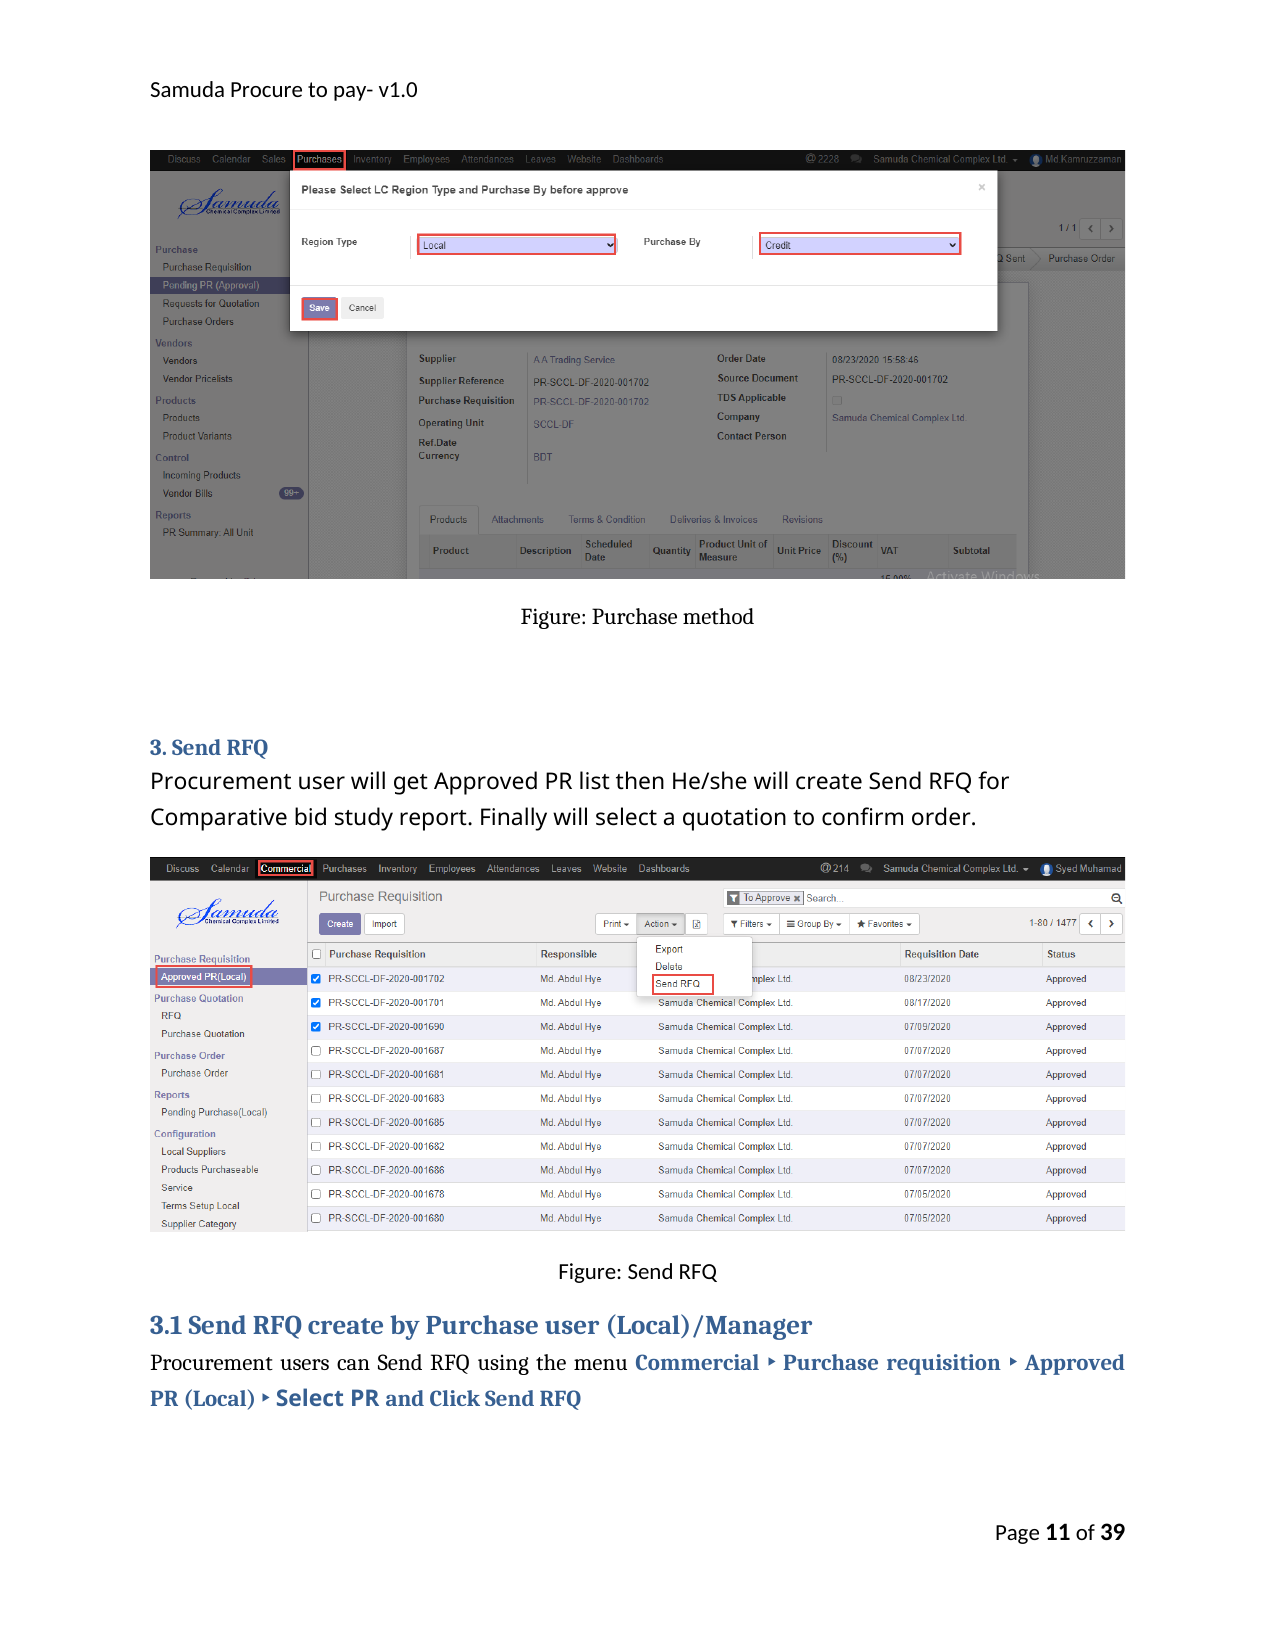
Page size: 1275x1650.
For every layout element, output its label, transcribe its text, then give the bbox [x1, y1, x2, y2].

text Procurement users can Send RFQ using the menu Commercial ‣ Purchase requisition ‣ Approved PR (Local) ‣ Select PR and Click Send RFQ [150, 1346, 1125, 1413]
text Figure: Purchase method [150, 603, 1125, 630]
text Procurement user will get Approved PR list then He/she will create Send RFQ for Comparative bid study report. Finally will select a quotation to confirm order. [150, 765, 1125, 832]
subtitle 3.1 Send RFQ create by Purchase user (Local)/Manager [150, 1310, 1125, 1341]
text Figure: Send RFQ [150, 1257, 1125, 1285]
picture [150, 857, 1125, 1232]
picture [150, 150, 1125, 579]
subtitle 3. Send RFQ [150, 735, 1125, 761]
